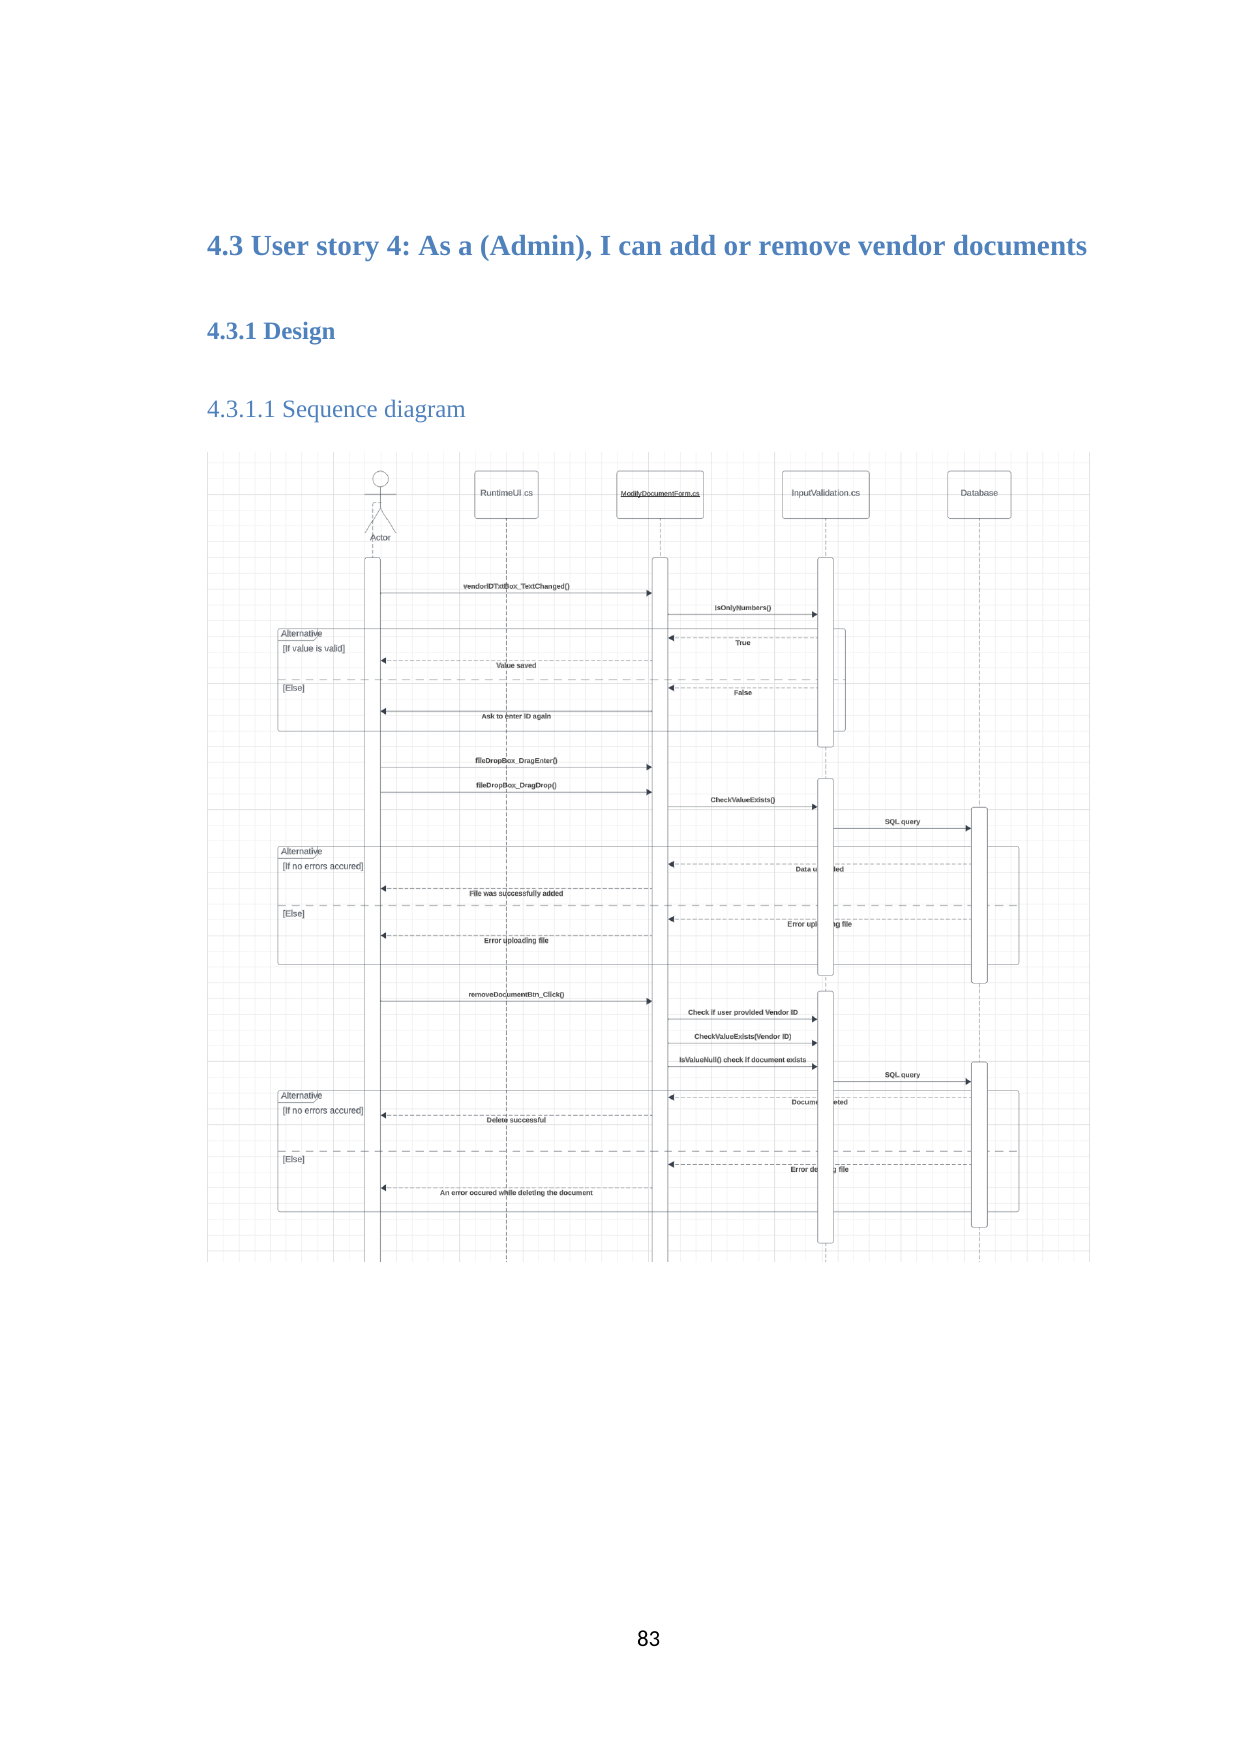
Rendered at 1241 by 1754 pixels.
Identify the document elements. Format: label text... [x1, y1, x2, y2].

subtitle 4.3.1.1 Sequence diagram [207, 394, 1090, 423]
subtitle 4.3 User story 4: As a (Admin), I can add or remove vendor documents [207, 228, 1090, 262]
picture [206, 452, 1091, 1262]
subtitle 4.3.1 Design [207, 316, 1090, 345]
